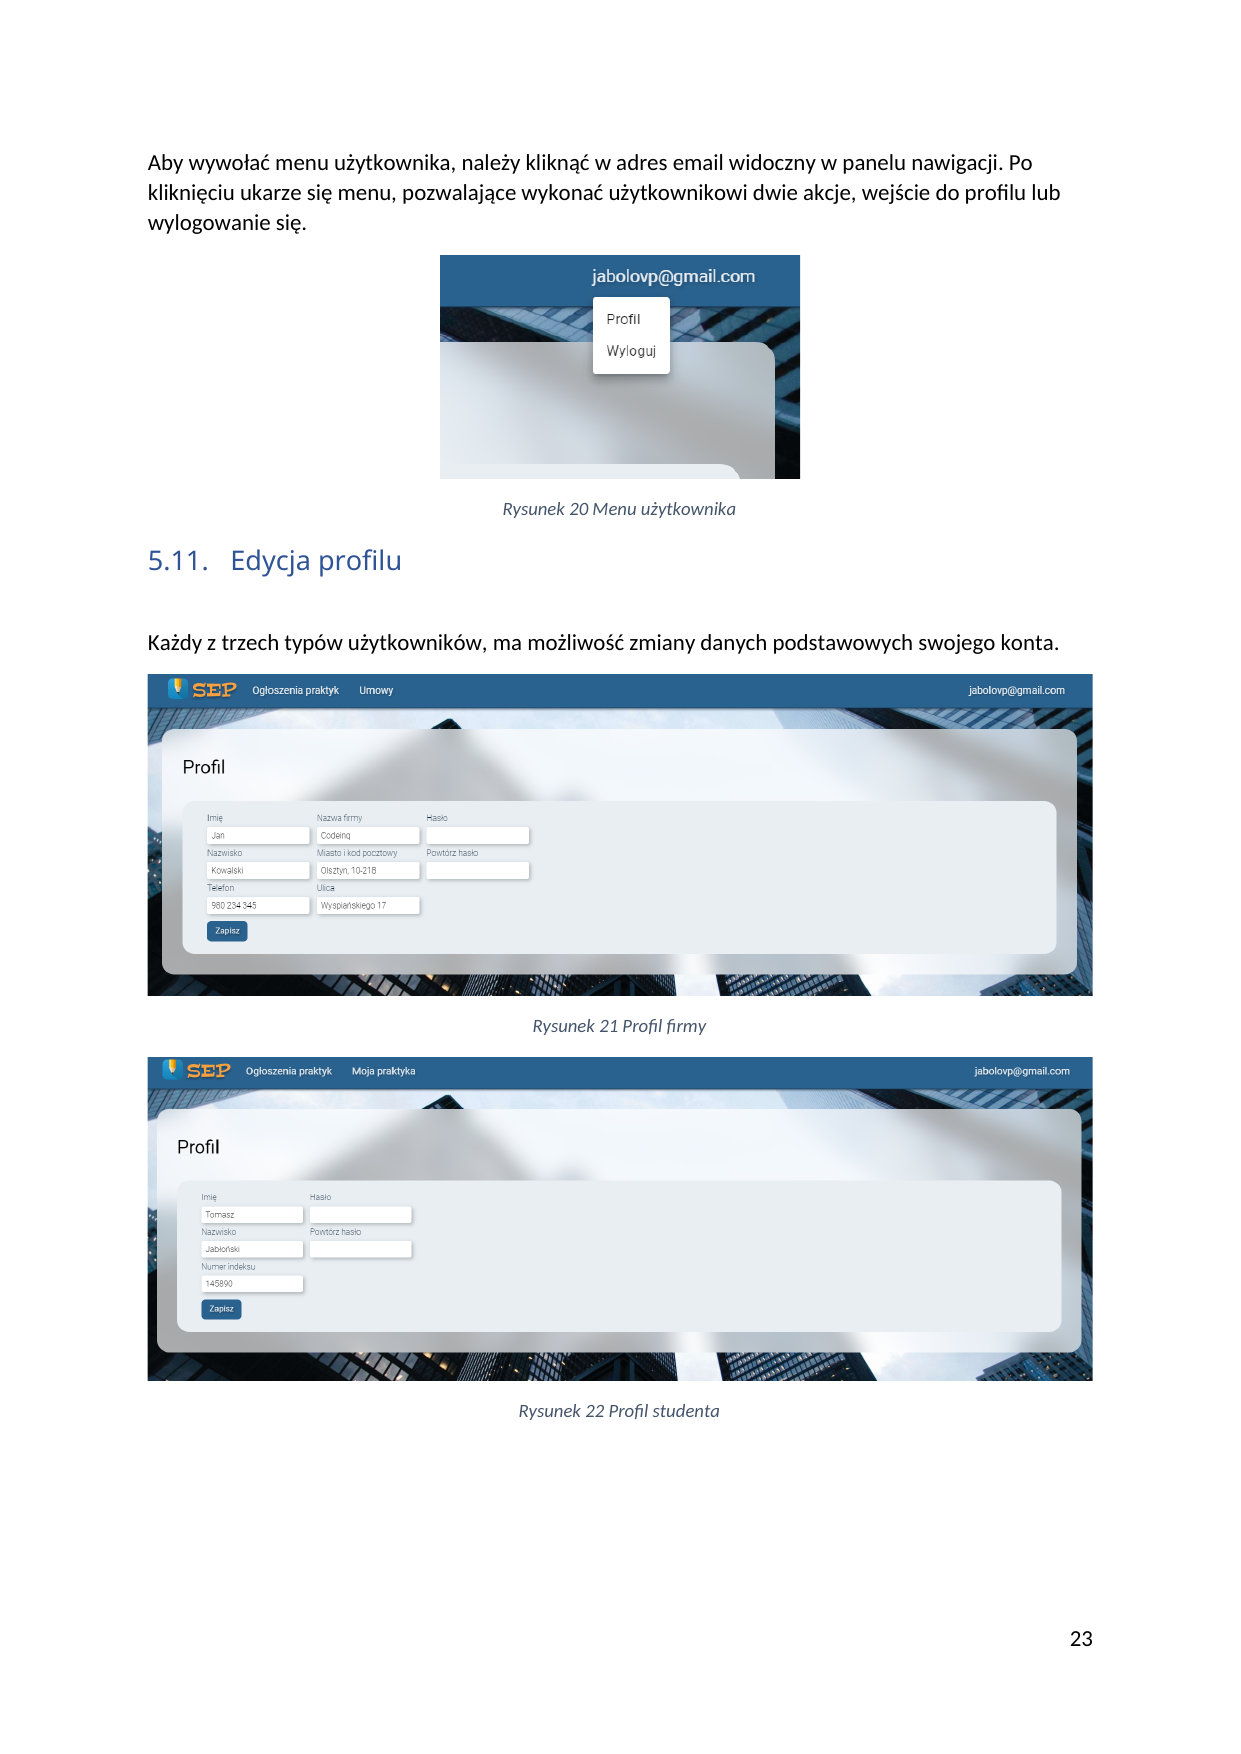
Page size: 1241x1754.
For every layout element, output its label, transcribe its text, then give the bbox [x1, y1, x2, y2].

text Każdy z trzech typów użytkowników, ma możliwość zmiany danych podstawowych swojego konta. [148, 628, 1093, 656]
text Rysunek 22 Profil studenta [148, 1399, 1093, 1422]
picture [147, 674, 1093, 996]
text Rysunek 20 Menu użytkownika [148, 497, 1093, 520]
text Aby wywołać menu użytkownika, należy kliknąć w adres email widoczny w panelu nawigacji. Po kliknięciu ukarze się menu, pozwalające wykonać użytkownikowi dwie akcje, wejście do profilu lub wylogowanie się. [148, 148, 1093, 236]
picture [440, 255, 800, 479]
picture [147, 1057, 1093, 1381]
text Rysunek 21 Profil firmy [148, 1014, 1093, 1037]
subtitle Edycja profilu [148, 541, 1093, 578]
